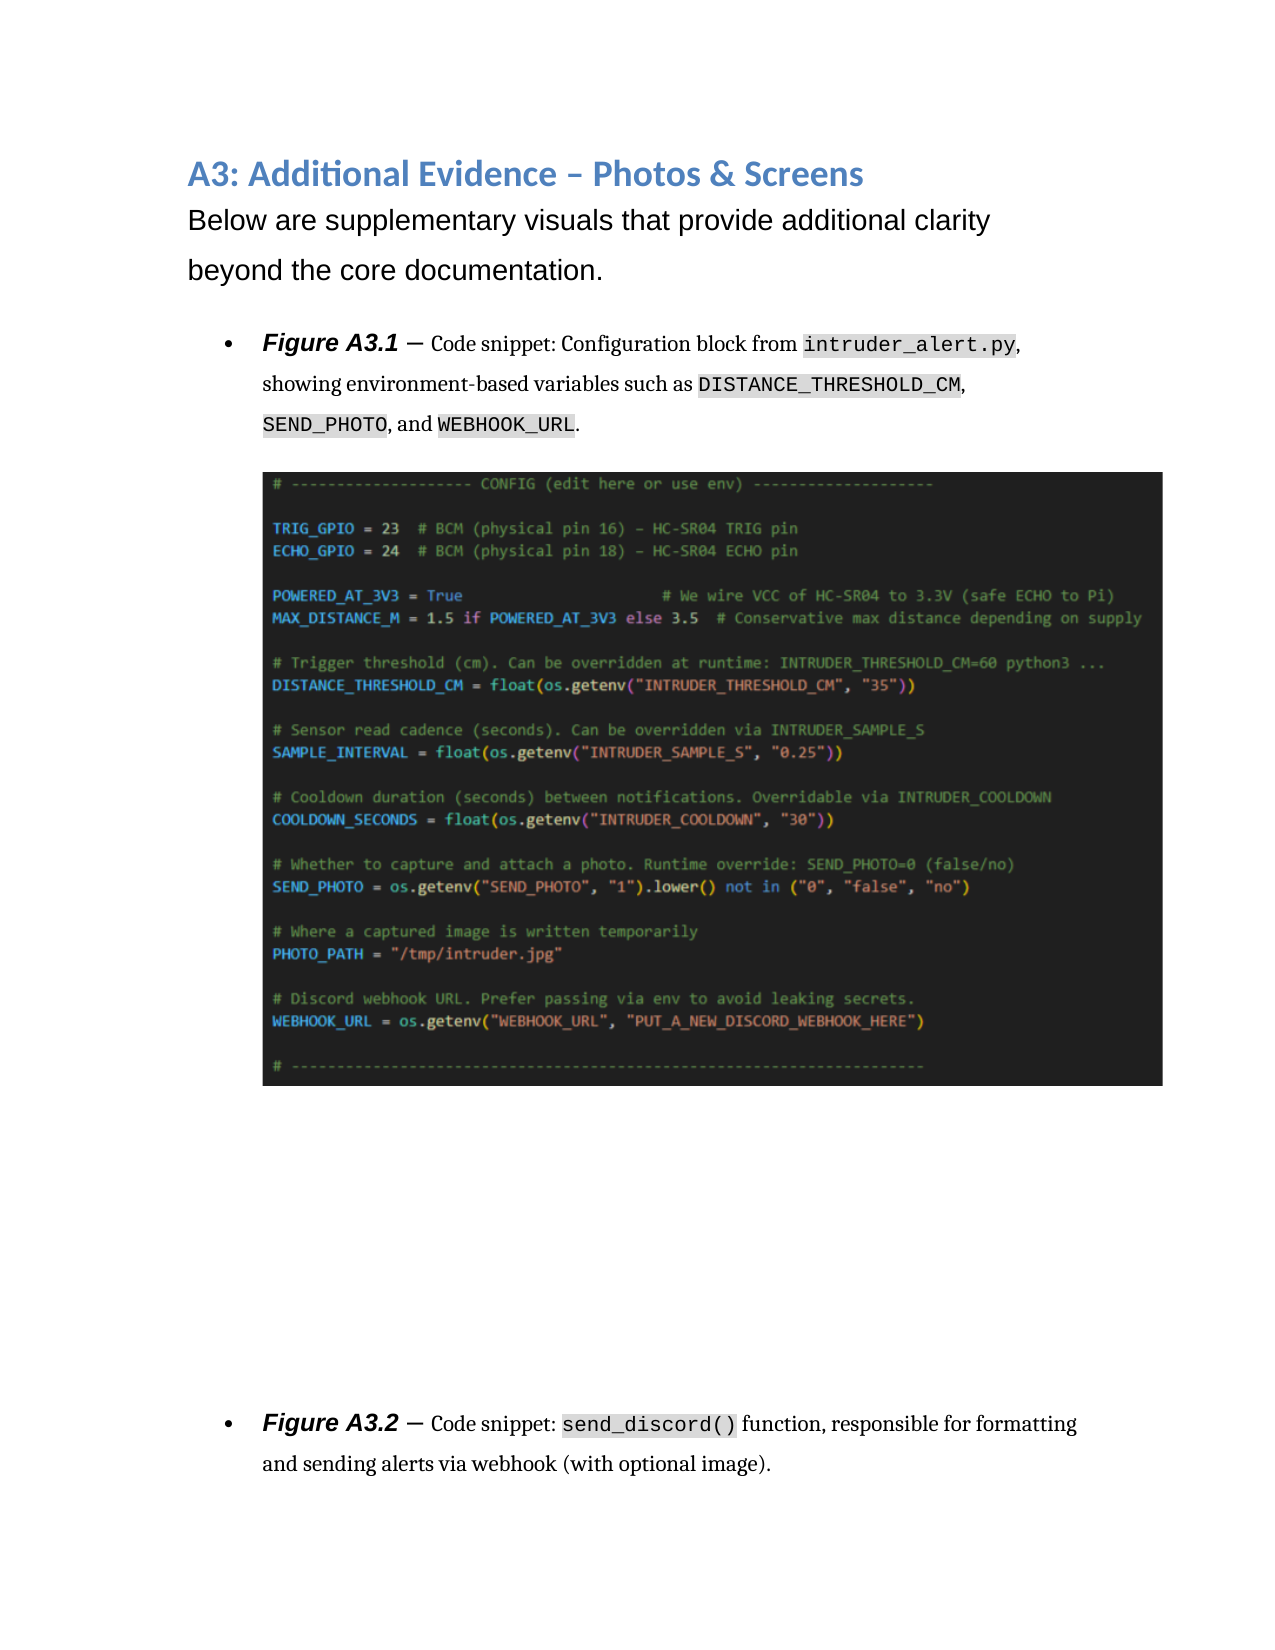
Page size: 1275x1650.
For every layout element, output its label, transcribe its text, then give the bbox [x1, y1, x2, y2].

list Figure A3.2 – Code snippet: send_discord() function, responsible for formatting and sending alerts via webhook (with optional image). [225, 1404, 1087, 1477]
list Figure A3.1 – Code snippet: Configuration block from intruder_alert.py, showing environment-based variables such as DISTANCE_THRESHOLD_CM, SEND_PHOTO, and WEBHOOK_URL. [225, 324, 1087, 438]
picture [262, 472, 1163, 1086]
text Below are supplementary visuals that provide additional clarity beyond the core documentation. [187, 203, 1087, 287]
subtitle A3: Additional Evidence – Photos & Screens [187, 150, 1087, 196]
